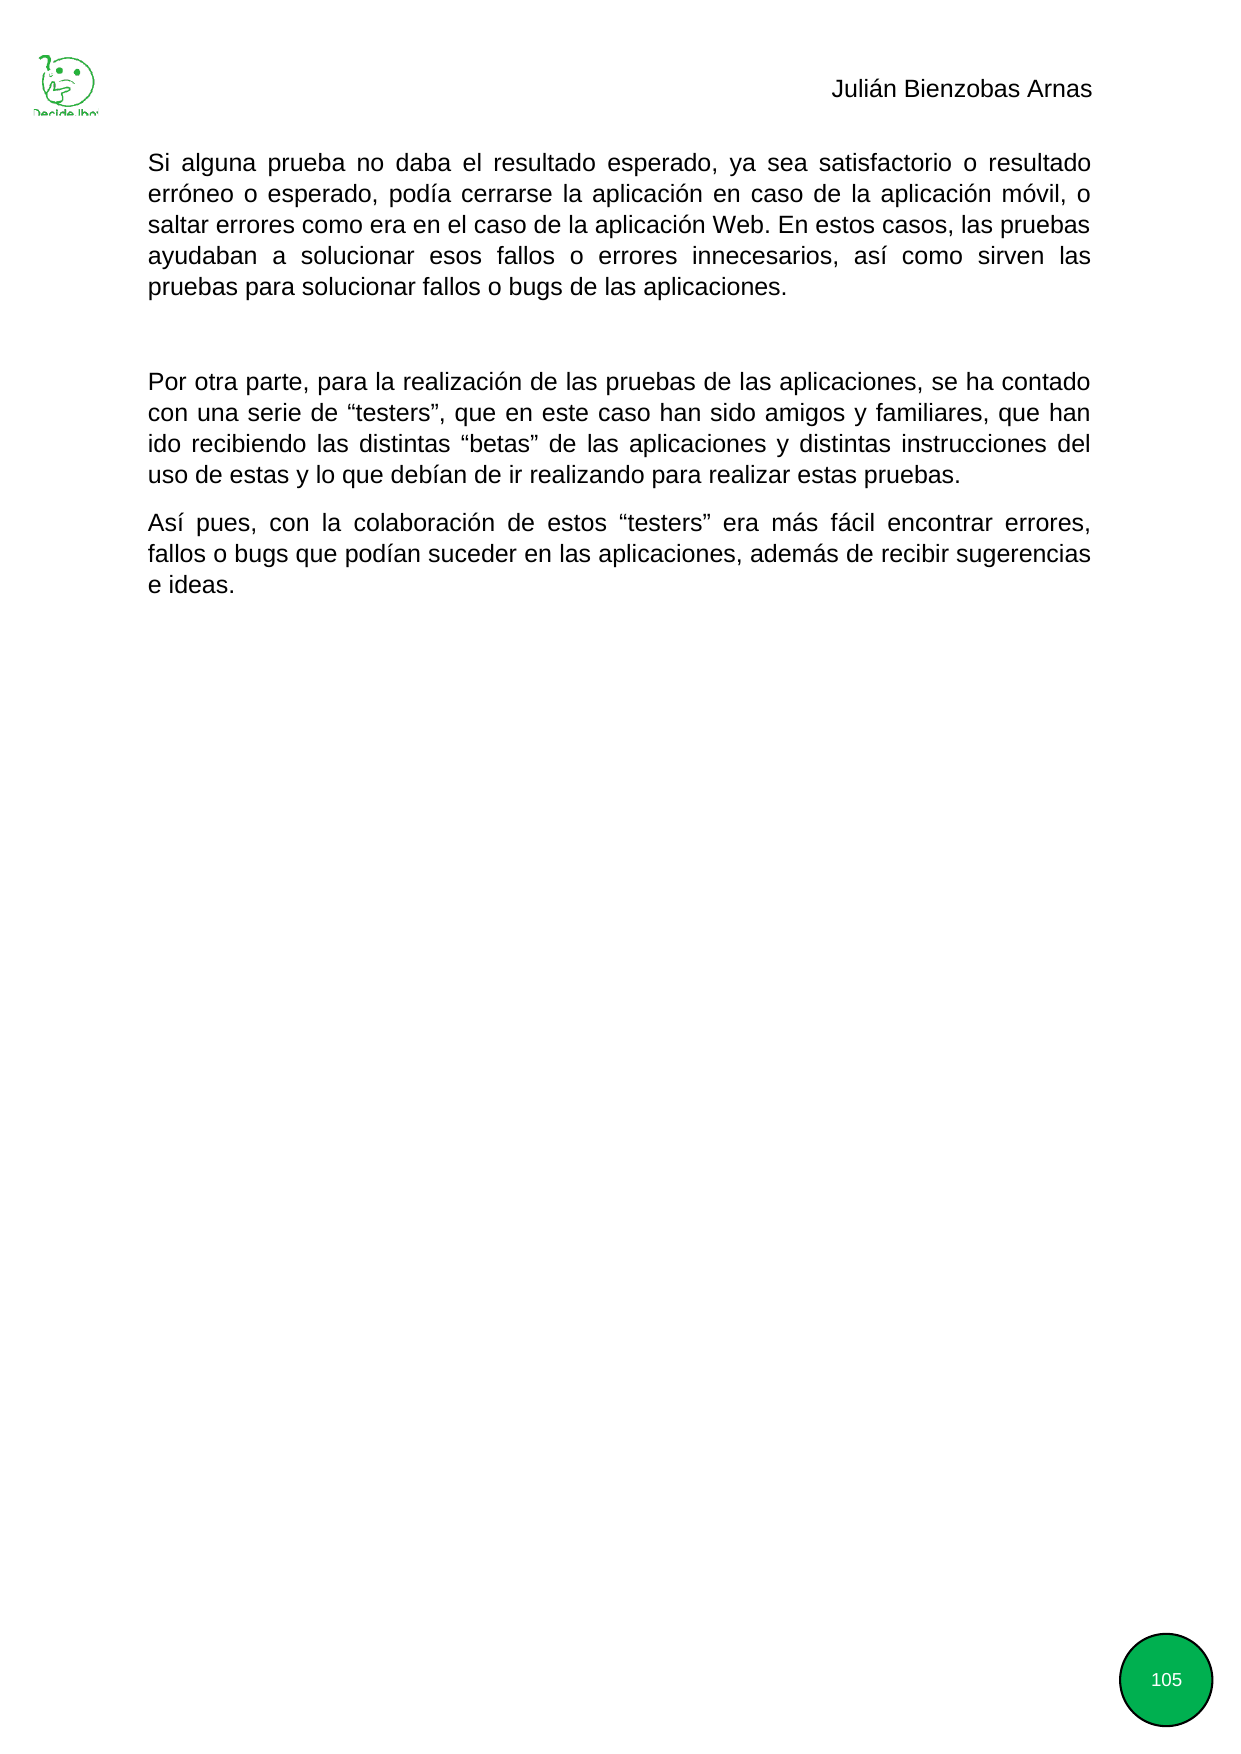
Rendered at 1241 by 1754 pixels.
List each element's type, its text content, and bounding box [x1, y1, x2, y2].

text Así pues, con la colaboración de estos “testers” era más fácil encontrar errores, fallos o bugs que podían suceder en las aplicaciones, además de recibir sugerencias e ideas. [148, 508, 1092, 599]
text Si alguna prueba no daba el resultado esperado, ya sea satisfactorio o resultado erróneo o esperado, podía cerrarse la aplicación en caso de la aplicación móvil, o saltar errores como era en el caso de la aplicación Web. En estos casos, las pruebas ayudaban a solucionar esos fallos o errores innecesarios, así como sirven las pruebas para solucionar fallos o bugs de las aplicaciones. [148, 148, 1092, 301]
text Por otra parte, para la realización de las pruebas de las aplicaciones, se ha contado con una serie de “testers”, que en este caso han sido amigos y familiares, que han ido recibiendo las distintas “betas” de las aplicaciones y distintas instrucciones del uso de estas y lo que debían de ir realizando para realizar estas pruebas. [148, 367, 1092, 489]
picture [32, 55, 99, 114]
